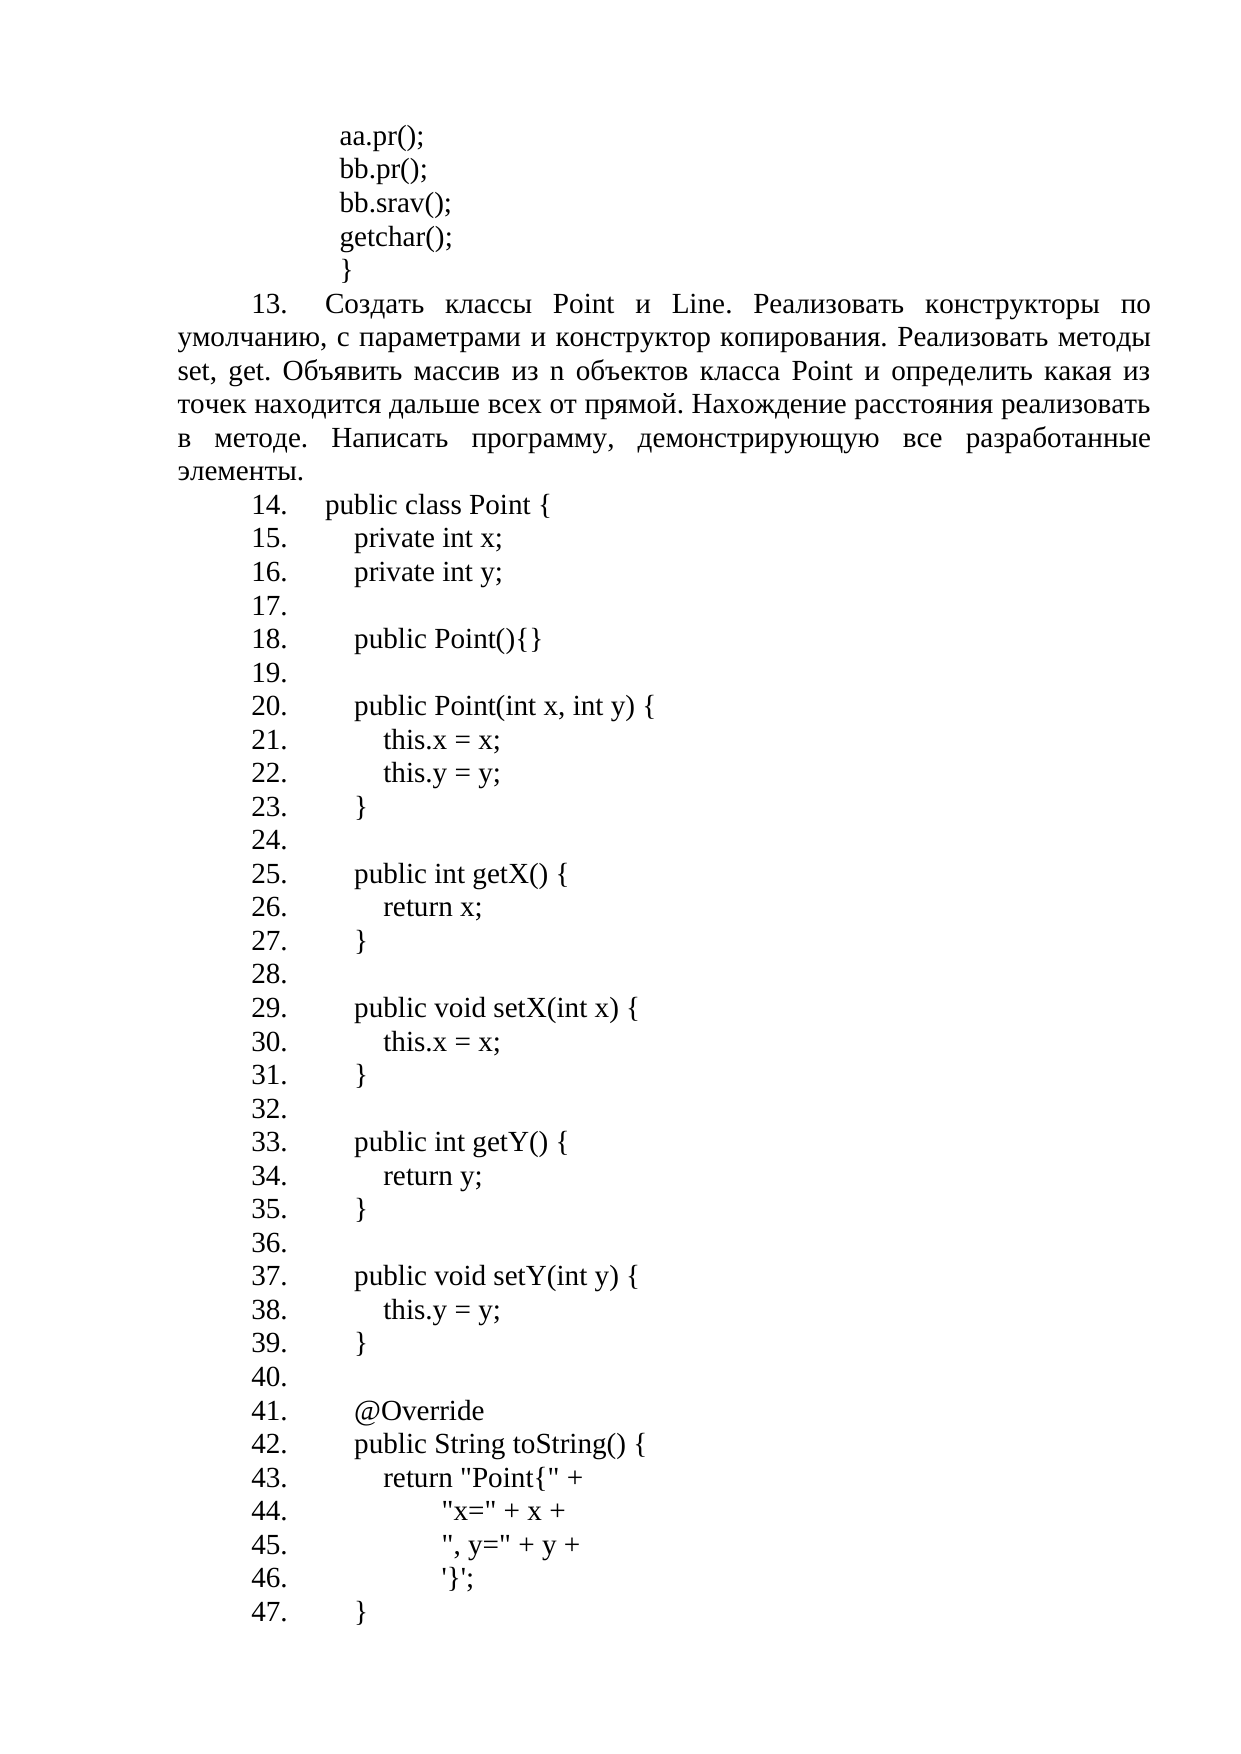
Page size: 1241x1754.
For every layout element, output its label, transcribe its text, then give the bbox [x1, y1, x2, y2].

text 20. public Point(int x, int y) { [251, 688, 1152, 722]
text 42. public String toString() { [251, 1426, 1152, 1460]
text } [251, 252, 1152, 286]
text 22. this.y = y; [251, 755, 1152, 789]
text 40. [251, 1359, 1152, 1393]
text 34. return y; [251, 1158, 1152, 1191]
text 35. } [251, 1191, 1152, 1225]
text bb.pr(); [251, 152, 1152, 185]
list Создать классы Point и Line. Реализовать конструкторы по умолчанию, с параметрами и конструктор копирования. Реализовать методы set, get. Объявить массив из n объектов класса Point и определить какая из точек находится дальше всех от прямой. Нахождение расстояния реализовать в методе. Написать программу, демонстрирующую все разработанные элементы. [177, 286, 1152, 487]
text 38. this.y = y; [251, 1292, 1152, 1326]
text 31. } [251, 1057, 1152, 1091]
text 21. this.x = x; [251, 722, 1152, 755]
text 18. public Point(){} [251, 621, 1152, 655]
text 36. [251, 1225, 1152, 1258]
text 37. public void setY(int y) { [251, 1258, 1152, 1292]
text 44. "x=" + x + [251, 1493, 1152, 1527]
text 29. public void setX(int x) { [251, 990, 1152, 1024]
text 47. } [251, 1594, 1152, 1627]
text bb.srav(); [251, 185, 1152, 219]
text 23. } [251, 789, 1152, 822]
text getchar(); [251, 219, 1152, 252]
text aa.pr(); [251, 118, 1152, 152]
text 30. this.x = x; [251, 1024, 1152, 1057]
text 14. public class Point { [251, 487, 1152, 521]
text 24. [251, 822, 1152, 856]
text 39. } [251, 1326, 1152, 1359]
text 17. [251, 588, 1152, 621]
text 28. [251, 957, 1152, 990]
text 46. '}'; [251, 1560, 1152, 1594]
text 43. return "Point{" + [251, 1460, 1152, 1493]
text 16. private int y; [251, 554, 1152, 588]
text 15. private int x; [251, 521, 1152, 554]
text 33. public int getY() { [251, 1124, 1152, 1158]
text 32. [251, 1091, 1152, 1124]
text 25. public int getX() { [251, 856, 1152, 889]
text 27. } [251, 923, 1152, 957]
text 45. ", y=" + y + [251, 1527, 1152, 1560]
text 19. [251, 655, 1152, 688]
text 26. return x; [251, 889, 1152, 923]
text 41. @Override [251, 1393, 1152, 1426]
